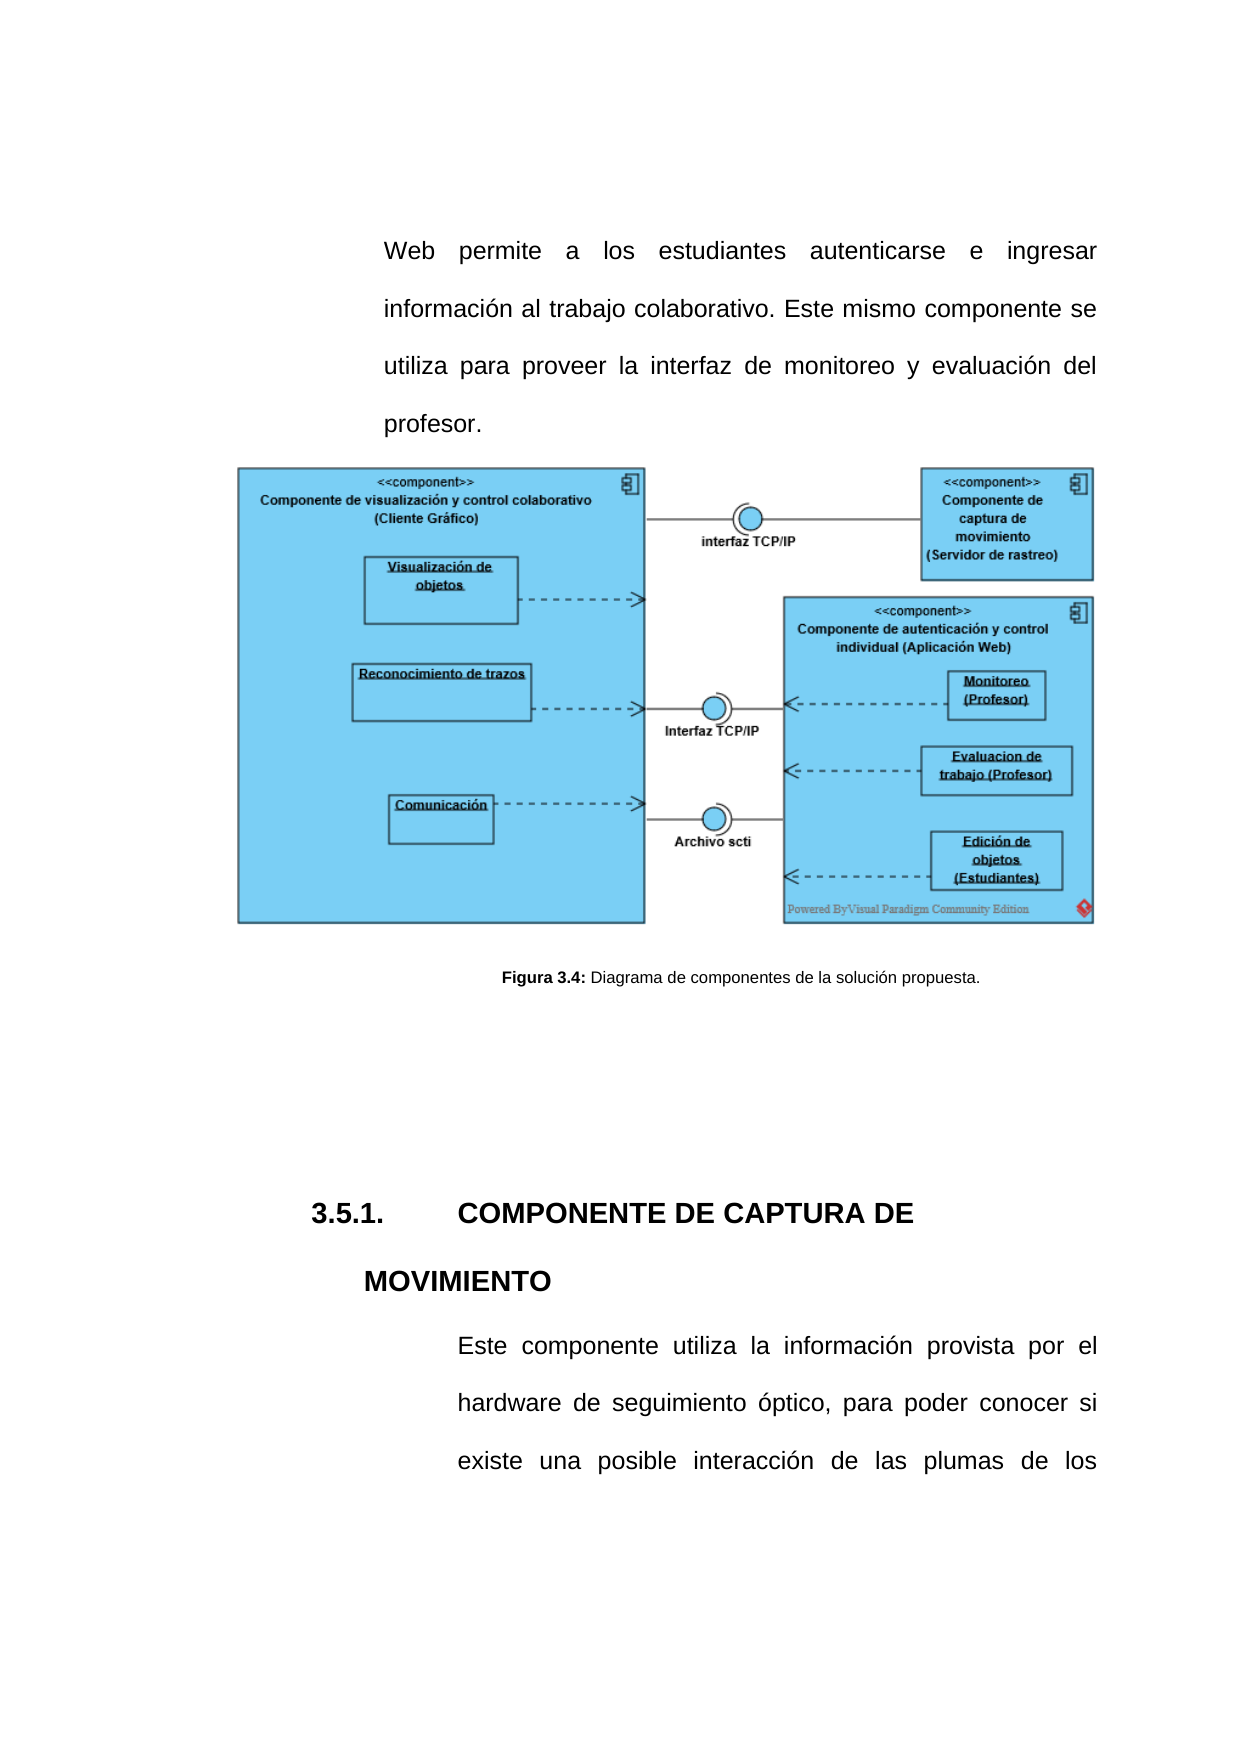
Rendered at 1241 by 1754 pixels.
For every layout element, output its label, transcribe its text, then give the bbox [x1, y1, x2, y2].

text Figura 3.4: Diagrama de componentes de la solución propuesta. [384, 967, 1098, 987]
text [457, 1331, 1098, 1474]
list COMPONENTE DE CAPTURA DE MOVIMIENTO [311, 1197, 1098, 1297]
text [384, 236, 1098, 437]
picture [236, 466, 1099, 929]
